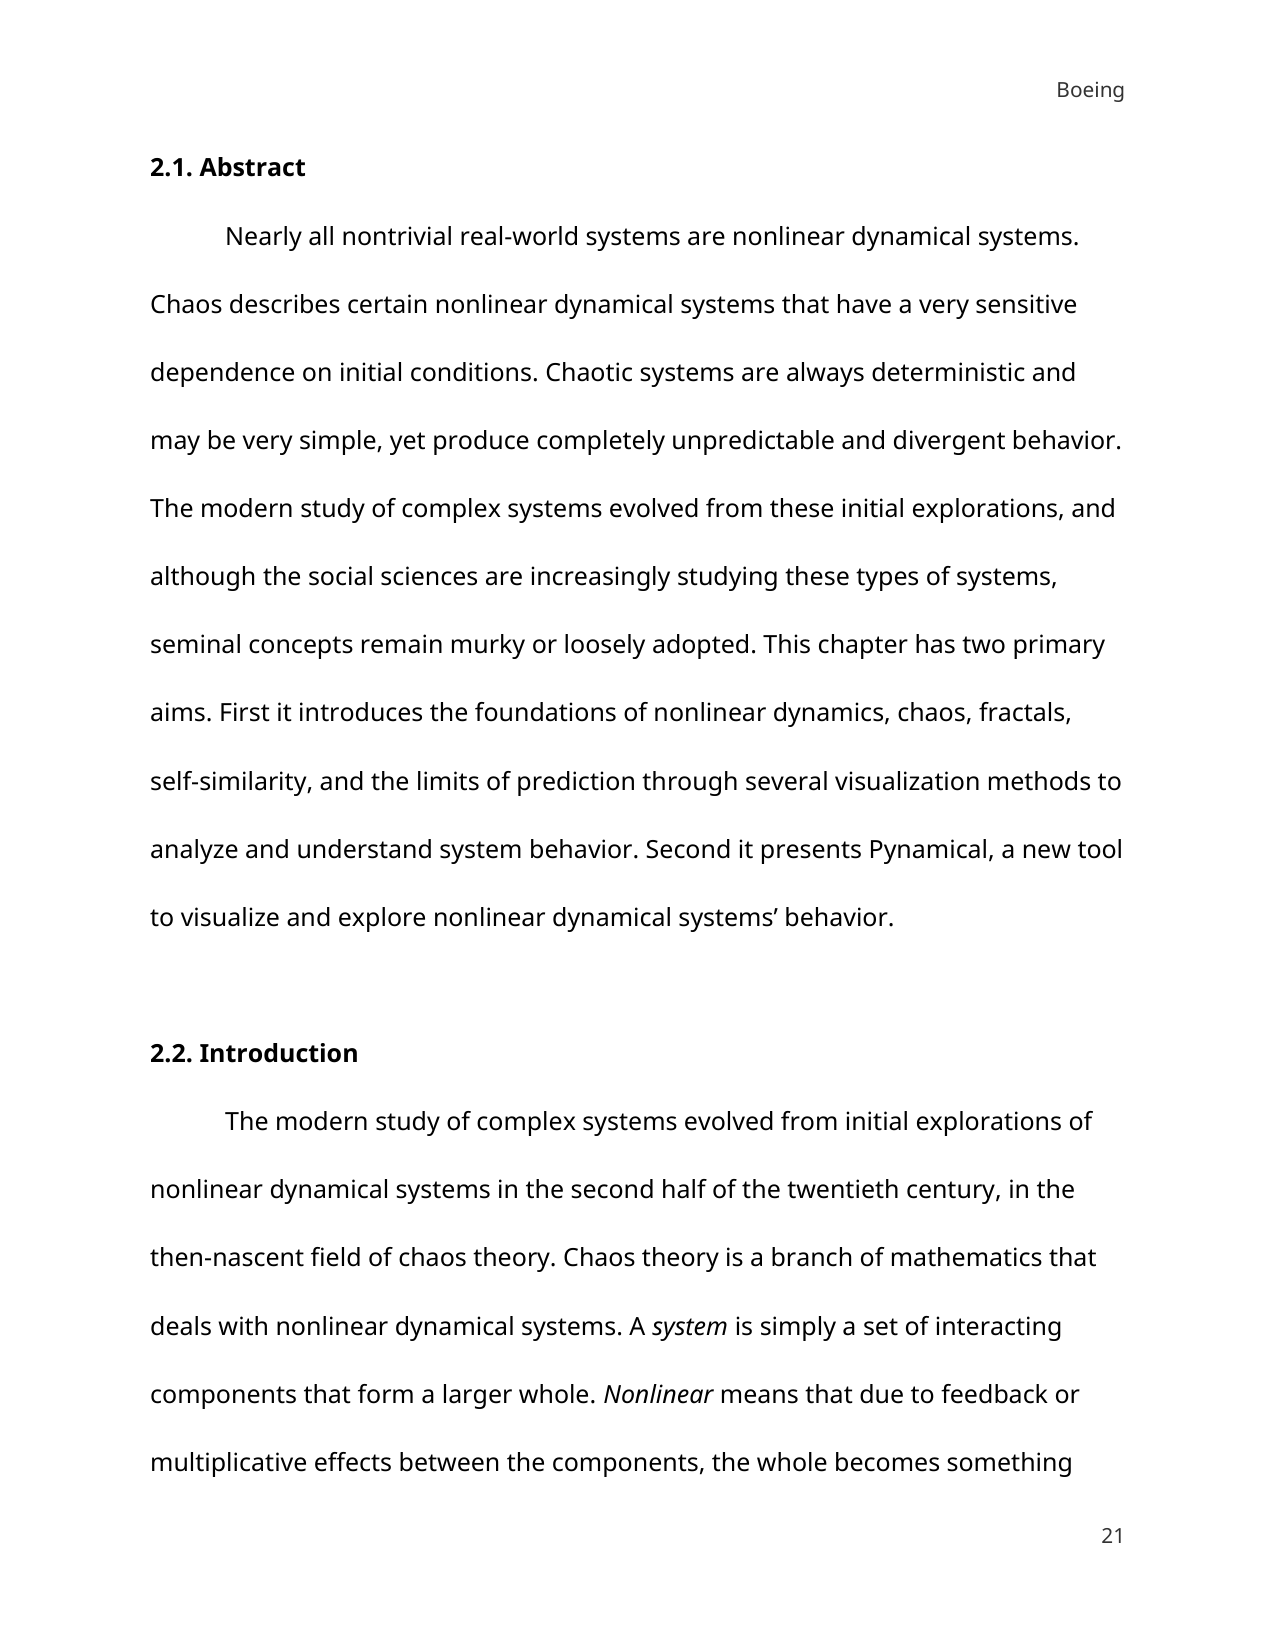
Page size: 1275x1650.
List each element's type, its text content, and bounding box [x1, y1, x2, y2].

subtitle Abstract [150, 150, 1125, 184]
text Nearly all nontrivial real-world systems are nonlinear dynamical systems. Chaos describes certain nonlinear dynamical systems that have a very sensitive dependence on initial conditions. Chaotic systems are always deterministic and may be very simple, yet produce completely unpredictable and divergent behavior. The modern study of complex systems evolved from these initial explorations, and although the social sciences are increasingly studying these types of systems, seminal concepts remain murky or loosely adopted. This chapter has two primary aims. First it introduces the foundations of nonlinear dynamics, chaos, fractals, self-similarity, and the limits of prediction through several visualization methods to analyze and understand system behavior. Second it presents Pynamical, a new tool to visualize and explore nonlinear dynamical systems’ behavior. [150, 218, 1125, 933]
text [150, 1104, 1125, 1478]
subtitle Introduction [150, 1036, 1125, 1070]
